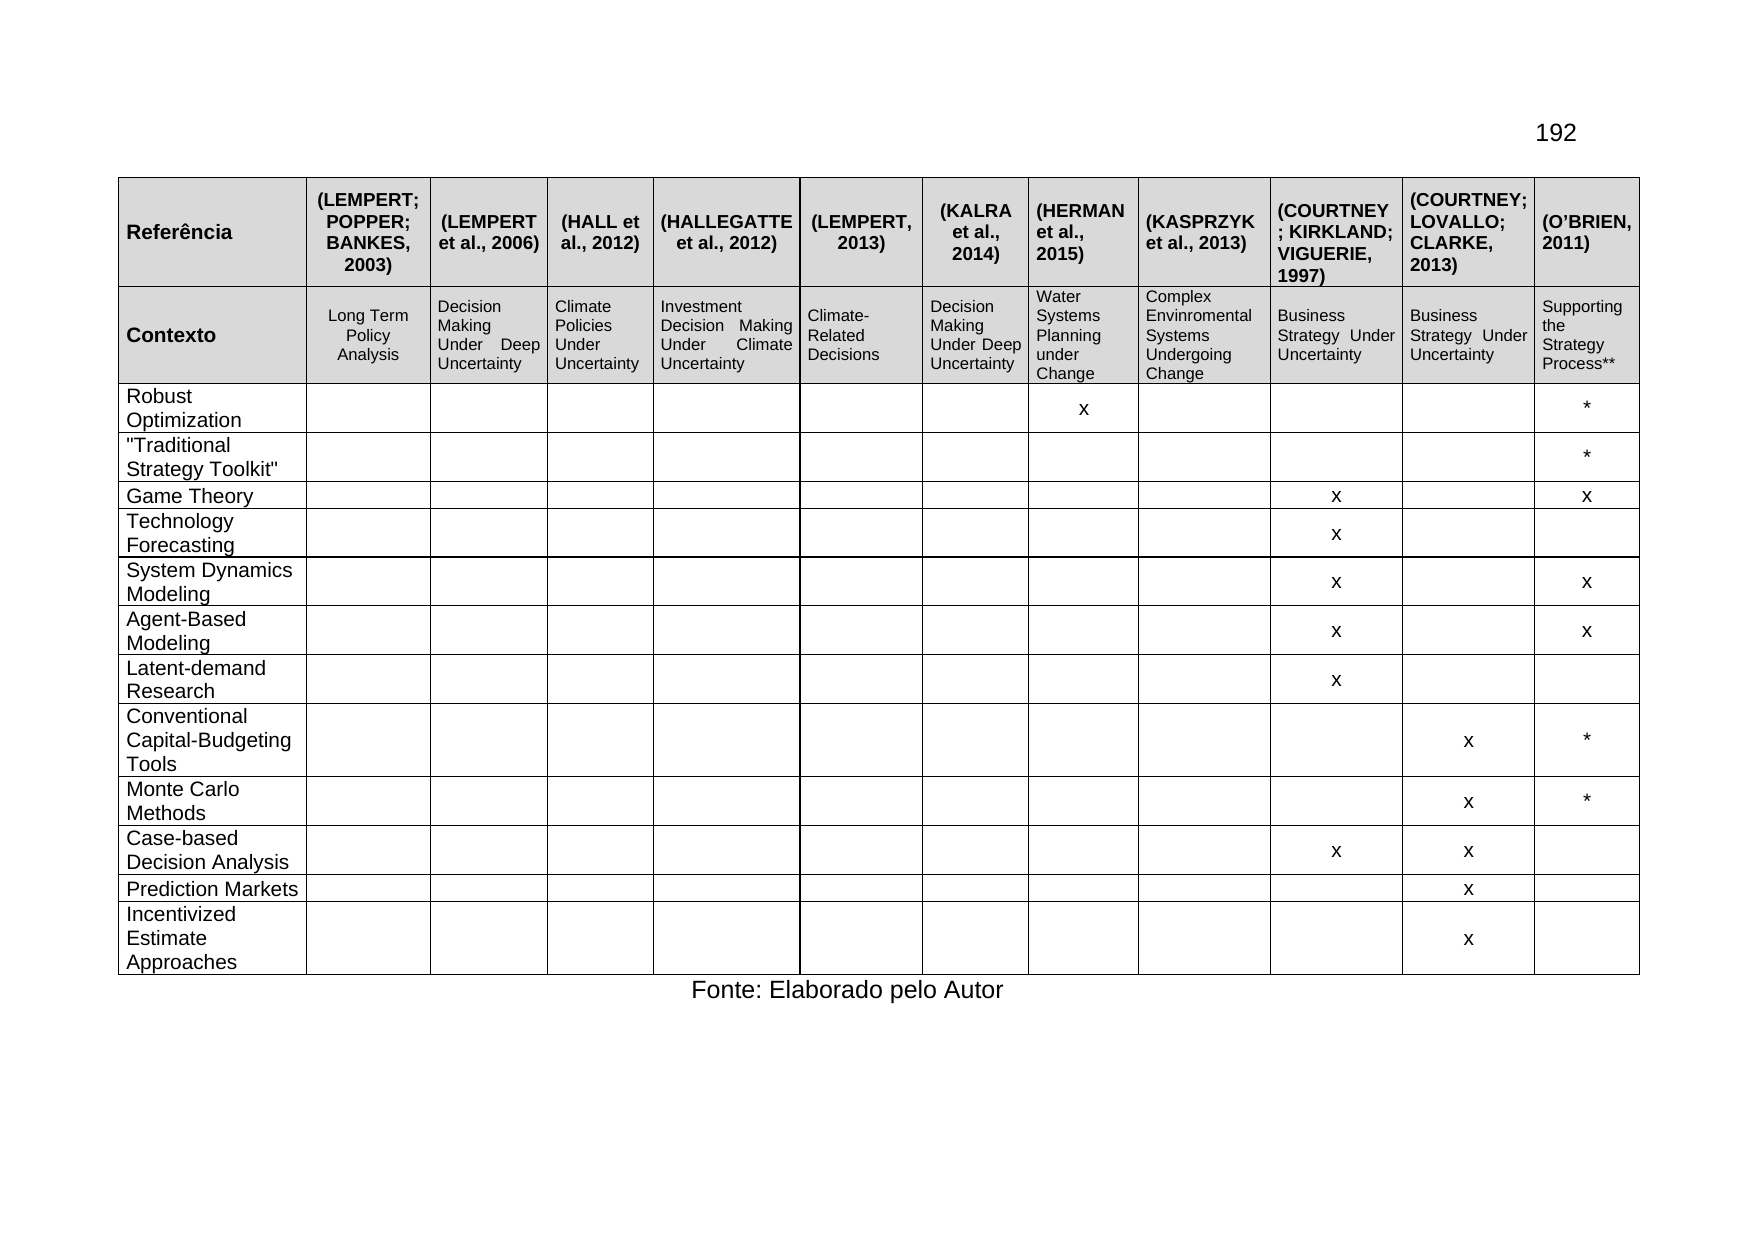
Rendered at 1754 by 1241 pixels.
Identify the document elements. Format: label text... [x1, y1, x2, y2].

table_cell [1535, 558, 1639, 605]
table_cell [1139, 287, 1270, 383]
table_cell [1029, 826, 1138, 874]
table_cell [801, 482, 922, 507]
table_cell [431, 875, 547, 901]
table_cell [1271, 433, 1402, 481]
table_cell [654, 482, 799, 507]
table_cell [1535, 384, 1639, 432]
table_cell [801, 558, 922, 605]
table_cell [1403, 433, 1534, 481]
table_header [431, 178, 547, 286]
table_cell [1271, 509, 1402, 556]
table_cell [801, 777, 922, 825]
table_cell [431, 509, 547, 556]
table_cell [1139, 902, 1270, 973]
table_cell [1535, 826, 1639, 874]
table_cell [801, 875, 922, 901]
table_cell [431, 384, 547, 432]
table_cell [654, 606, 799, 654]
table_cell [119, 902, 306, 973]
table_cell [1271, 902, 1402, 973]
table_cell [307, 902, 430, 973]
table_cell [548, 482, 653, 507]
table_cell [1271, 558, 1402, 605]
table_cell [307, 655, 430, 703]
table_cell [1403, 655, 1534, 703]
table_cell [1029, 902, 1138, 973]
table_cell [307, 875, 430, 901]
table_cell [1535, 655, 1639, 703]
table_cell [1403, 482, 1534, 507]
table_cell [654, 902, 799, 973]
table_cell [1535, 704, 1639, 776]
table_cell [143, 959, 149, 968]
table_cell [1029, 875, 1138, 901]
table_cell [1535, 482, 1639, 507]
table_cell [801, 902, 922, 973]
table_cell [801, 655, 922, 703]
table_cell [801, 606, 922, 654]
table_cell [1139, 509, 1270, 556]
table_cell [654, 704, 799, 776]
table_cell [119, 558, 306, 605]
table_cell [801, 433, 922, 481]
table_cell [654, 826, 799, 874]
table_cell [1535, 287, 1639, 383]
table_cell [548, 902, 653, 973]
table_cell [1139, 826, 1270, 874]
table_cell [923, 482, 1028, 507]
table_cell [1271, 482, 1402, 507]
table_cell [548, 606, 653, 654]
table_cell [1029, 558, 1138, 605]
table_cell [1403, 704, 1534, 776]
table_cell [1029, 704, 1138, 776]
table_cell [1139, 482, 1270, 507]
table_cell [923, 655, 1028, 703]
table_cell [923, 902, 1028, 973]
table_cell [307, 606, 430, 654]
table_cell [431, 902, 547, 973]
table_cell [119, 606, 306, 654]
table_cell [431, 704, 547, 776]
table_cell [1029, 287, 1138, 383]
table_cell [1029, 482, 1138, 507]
text Fonte: Elaborado pelo Autor [118, 975, 1577, 1003]
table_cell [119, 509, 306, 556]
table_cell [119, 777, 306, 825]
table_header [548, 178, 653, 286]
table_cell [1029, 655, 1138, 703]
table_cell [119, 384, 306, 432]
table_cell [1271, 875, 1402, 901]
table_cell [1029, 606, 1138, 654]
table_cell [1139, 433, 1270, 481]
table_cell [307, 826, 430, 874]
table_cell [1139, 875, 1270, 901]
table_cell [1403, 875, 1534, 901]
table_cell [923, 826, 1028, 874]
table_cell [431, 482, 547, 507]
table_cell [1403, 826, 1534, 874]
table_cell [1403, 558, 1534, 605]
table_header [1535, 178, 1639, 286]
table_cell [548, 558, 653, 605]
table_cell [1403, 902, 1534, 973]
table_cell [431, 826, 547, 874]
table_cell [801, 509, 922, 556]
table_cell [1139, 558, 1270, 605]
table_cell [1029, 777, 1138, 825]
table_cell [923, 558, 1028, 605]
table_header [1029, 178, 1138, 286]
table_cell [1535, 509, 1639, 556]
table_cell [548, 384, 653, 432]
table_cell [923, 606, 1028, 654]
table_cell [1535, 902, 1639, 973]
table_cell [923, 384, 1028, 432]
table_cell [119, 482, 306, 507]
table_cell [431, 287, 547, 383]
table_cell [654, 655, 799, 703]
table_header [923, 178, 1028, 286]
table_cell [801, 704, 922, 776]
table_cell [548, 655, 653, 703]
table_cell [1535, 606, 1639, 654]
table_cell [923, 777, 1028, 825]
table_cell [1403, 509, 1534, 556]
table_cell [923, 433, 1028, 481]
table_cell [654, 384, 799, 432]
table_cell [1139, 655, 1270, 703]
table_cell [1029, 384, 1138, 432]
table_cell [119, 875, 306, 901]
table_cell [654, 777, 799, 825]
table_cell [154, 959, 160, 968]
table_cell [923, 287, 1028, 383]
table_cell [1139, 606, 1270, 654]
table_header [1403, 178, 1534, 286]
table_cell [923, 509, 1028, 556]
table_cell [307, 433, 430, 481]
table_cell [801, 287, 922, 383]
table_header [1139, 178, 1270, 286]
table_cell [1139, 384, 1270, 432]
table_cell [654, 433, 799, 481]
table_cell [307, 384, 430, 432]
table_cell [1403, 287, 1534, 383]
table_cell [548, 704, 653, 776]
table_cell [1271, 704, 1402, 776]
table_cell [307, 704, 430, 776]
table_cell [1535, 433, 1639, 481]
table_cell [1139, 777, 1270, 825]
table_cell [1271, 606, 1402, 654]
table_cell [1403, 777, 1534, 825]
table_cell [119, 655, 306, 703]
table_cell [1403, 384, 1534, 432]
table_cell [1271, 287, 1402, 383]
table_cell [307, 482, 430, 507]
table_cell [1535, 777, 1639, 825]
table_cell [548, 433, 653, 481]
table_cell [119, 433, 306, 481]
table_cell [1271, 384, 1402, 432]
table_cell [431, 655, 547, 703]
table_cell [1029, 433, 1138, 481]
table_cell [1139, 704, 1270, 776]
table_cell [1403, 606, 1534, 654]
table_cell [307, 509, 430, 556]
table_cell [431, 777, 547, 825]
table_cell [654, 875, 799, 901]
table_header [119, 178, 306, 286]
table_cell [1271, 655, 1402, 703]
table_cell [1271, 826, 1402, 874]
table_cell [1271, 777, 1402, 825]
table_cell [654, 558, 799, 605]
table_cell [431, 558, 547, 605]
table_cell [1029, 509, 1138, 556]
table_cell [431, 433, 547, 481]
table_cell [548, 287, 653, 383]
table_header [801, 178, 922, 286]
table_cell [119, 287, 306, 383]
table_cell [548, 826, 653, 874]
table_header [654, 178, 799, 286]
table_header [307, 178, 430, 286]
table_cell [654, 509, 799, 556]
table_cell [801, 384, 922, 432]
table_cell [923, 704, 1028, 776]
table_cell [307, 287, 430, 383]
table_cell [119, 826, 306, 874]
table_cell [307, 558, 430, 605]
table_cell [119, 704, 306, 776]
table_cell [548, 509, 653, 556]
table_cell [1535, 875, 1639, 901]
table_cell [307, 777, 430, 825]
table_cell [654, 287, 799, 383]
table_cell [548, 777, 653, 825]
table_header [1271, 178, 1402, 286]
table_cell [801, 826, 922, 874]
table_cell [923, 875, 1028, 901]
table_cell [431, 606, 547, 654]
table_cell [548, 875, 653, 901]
